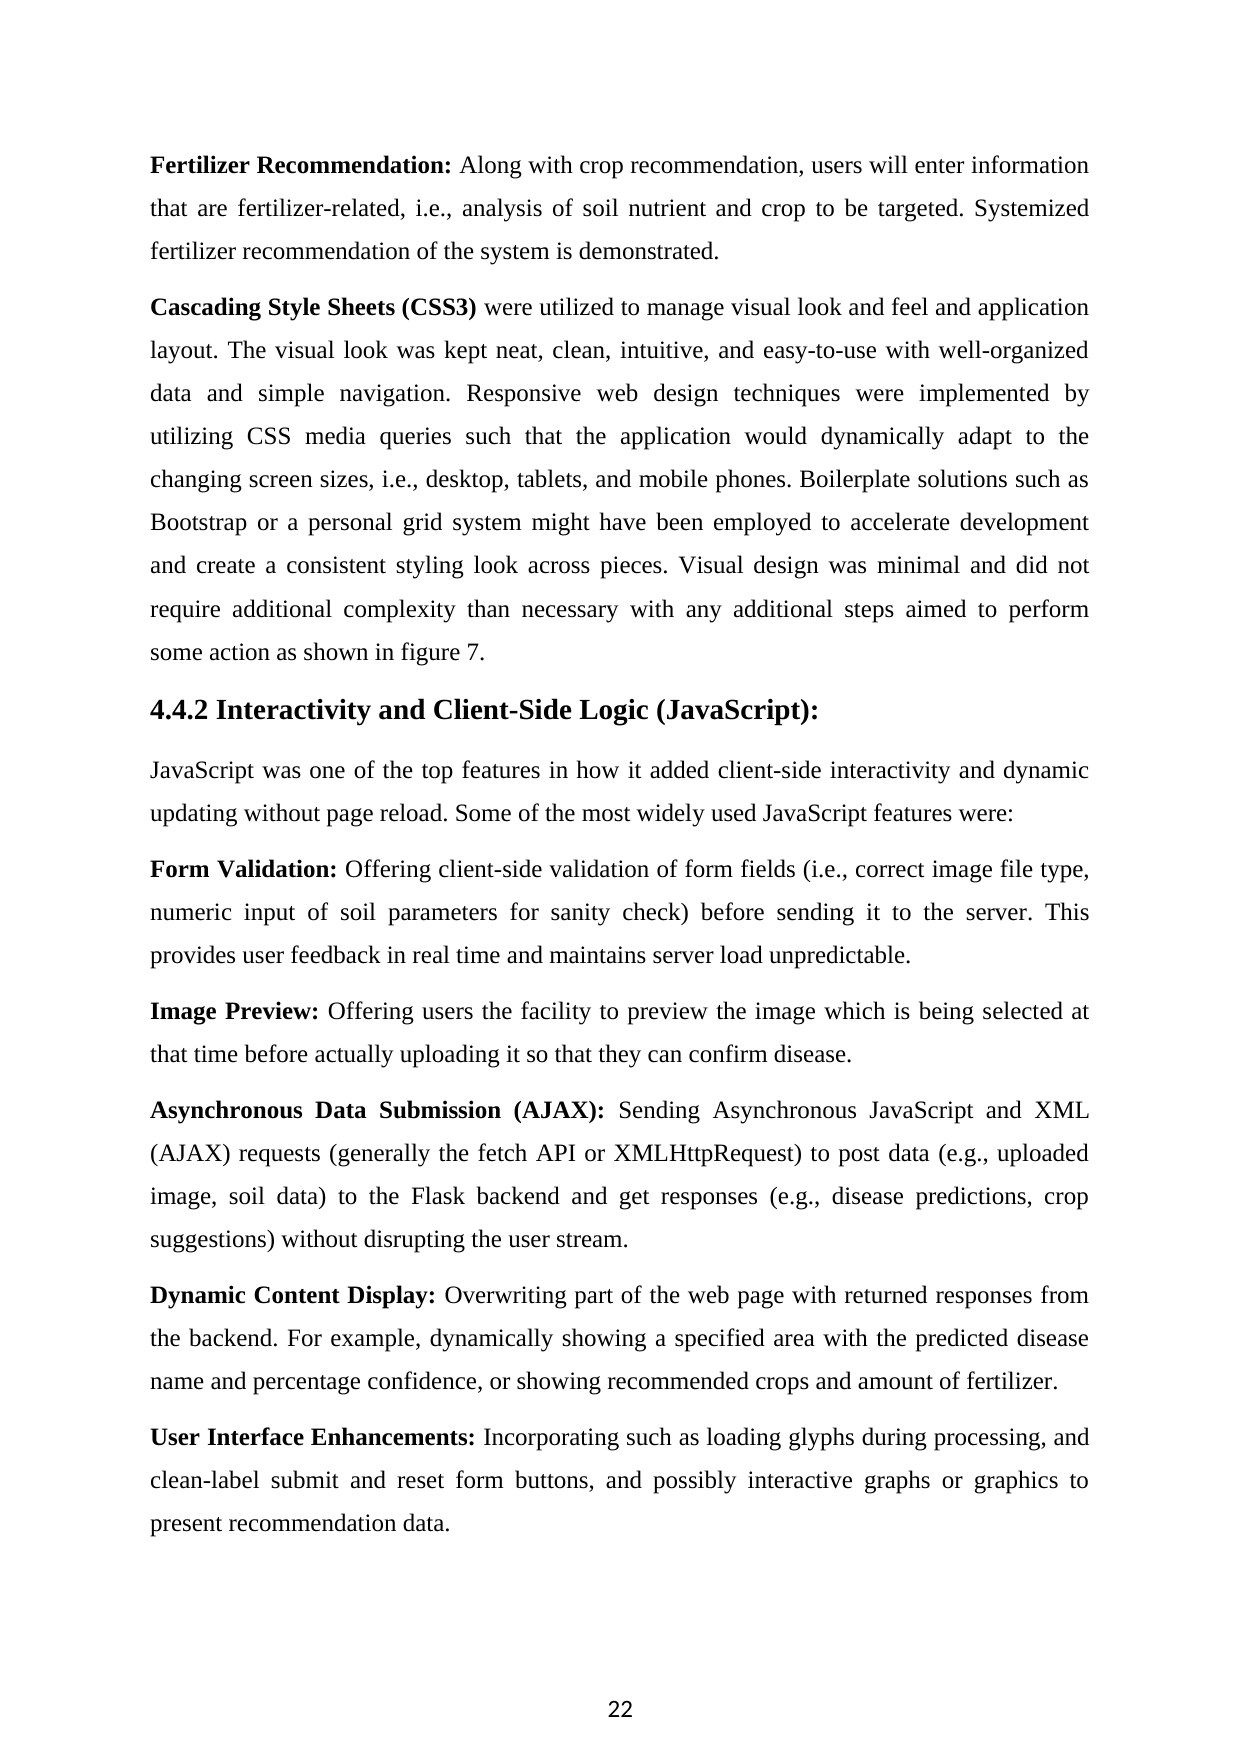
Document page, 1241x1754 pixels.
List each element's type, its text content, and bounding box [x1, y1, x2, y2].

text Fertilizer Recommendation: Along with crop recommendation, users will enter information that are fertilizer-related, i.e., analysis of soil nutrient and crop to be targeted. Systemized fertilizer recommendation of the system is demonstrated. [150, 150, 1090, 265]
text Asynchronous Data Submission (AJAX): Sending Asynchronous JavaScript and XML (AJAX) requests (generally the fetch API or XMLHttpRequest) to post data (e.g., uploaded image, soil data) to the Flask backend and get responses (e.g., disease predictions, crop suggestions) without disrupting the user stream. [150, 1095, 1090, 1253]
text User Interface Enhancements: Incorporating such as loading glyphs during processing, and clean-label submit and reset form buttons, and possibly interactive graphs or graphics to present recommendation data. [150, 1422, 1090, 1537]
text Form Validation: Offering client-side validation of form fields (i.e., correct image file type, numeric input of soil parameters for sanity check) before sending it to the server. This provides user feedback in real time and maintains server load unpredictable. [150, 854, 1090, 969]
text Dynamic Content Display: Overwriting part of the web page with returned responses from the backend. For example, dynamically showing a specified area with the predicted disease name and percentage confidence, or showing recommended crops and amount of fertilizer. [150, 1280, 1090, 1395]
text Image Preview: Offering users the facility to preview the image which is being selected at that time before actually uploading it so that they can confirm disease. [150, 996, 1090, 1068]
text JavaScript was one of the top features in how it added client-side interactivity and dynamic updating without page reload. Some of the most widely used JavaScript features were: [150, 755, 1090, 827]
text Cascading Style Sheets (CSS3) were utilized to manage visual look and feel and application layout. The visual look was kept neat, clean, intuitive, and easy-to-use with well-organized data and simple navigation. Responsive web design techniques were implemented by utilizing CSS media queries such that the application would dynamically adapt to the changing screen sizes, i.e., desktop, tablets, and mobile phones. Boilerplate solutions such as Bootstrap or a personal grid system might have been employed to accelerate development and create a consistent styling look across pieces. Visual design was minimal and did not require additional complexity than necessary with any additional steps aimed to perform some action as shown in figure 7. [150, 292, 1090, 666]
text 4.4.2 Interactivity and Client-Side Logic (JavaScript): [150, 692, 1090, 726]
